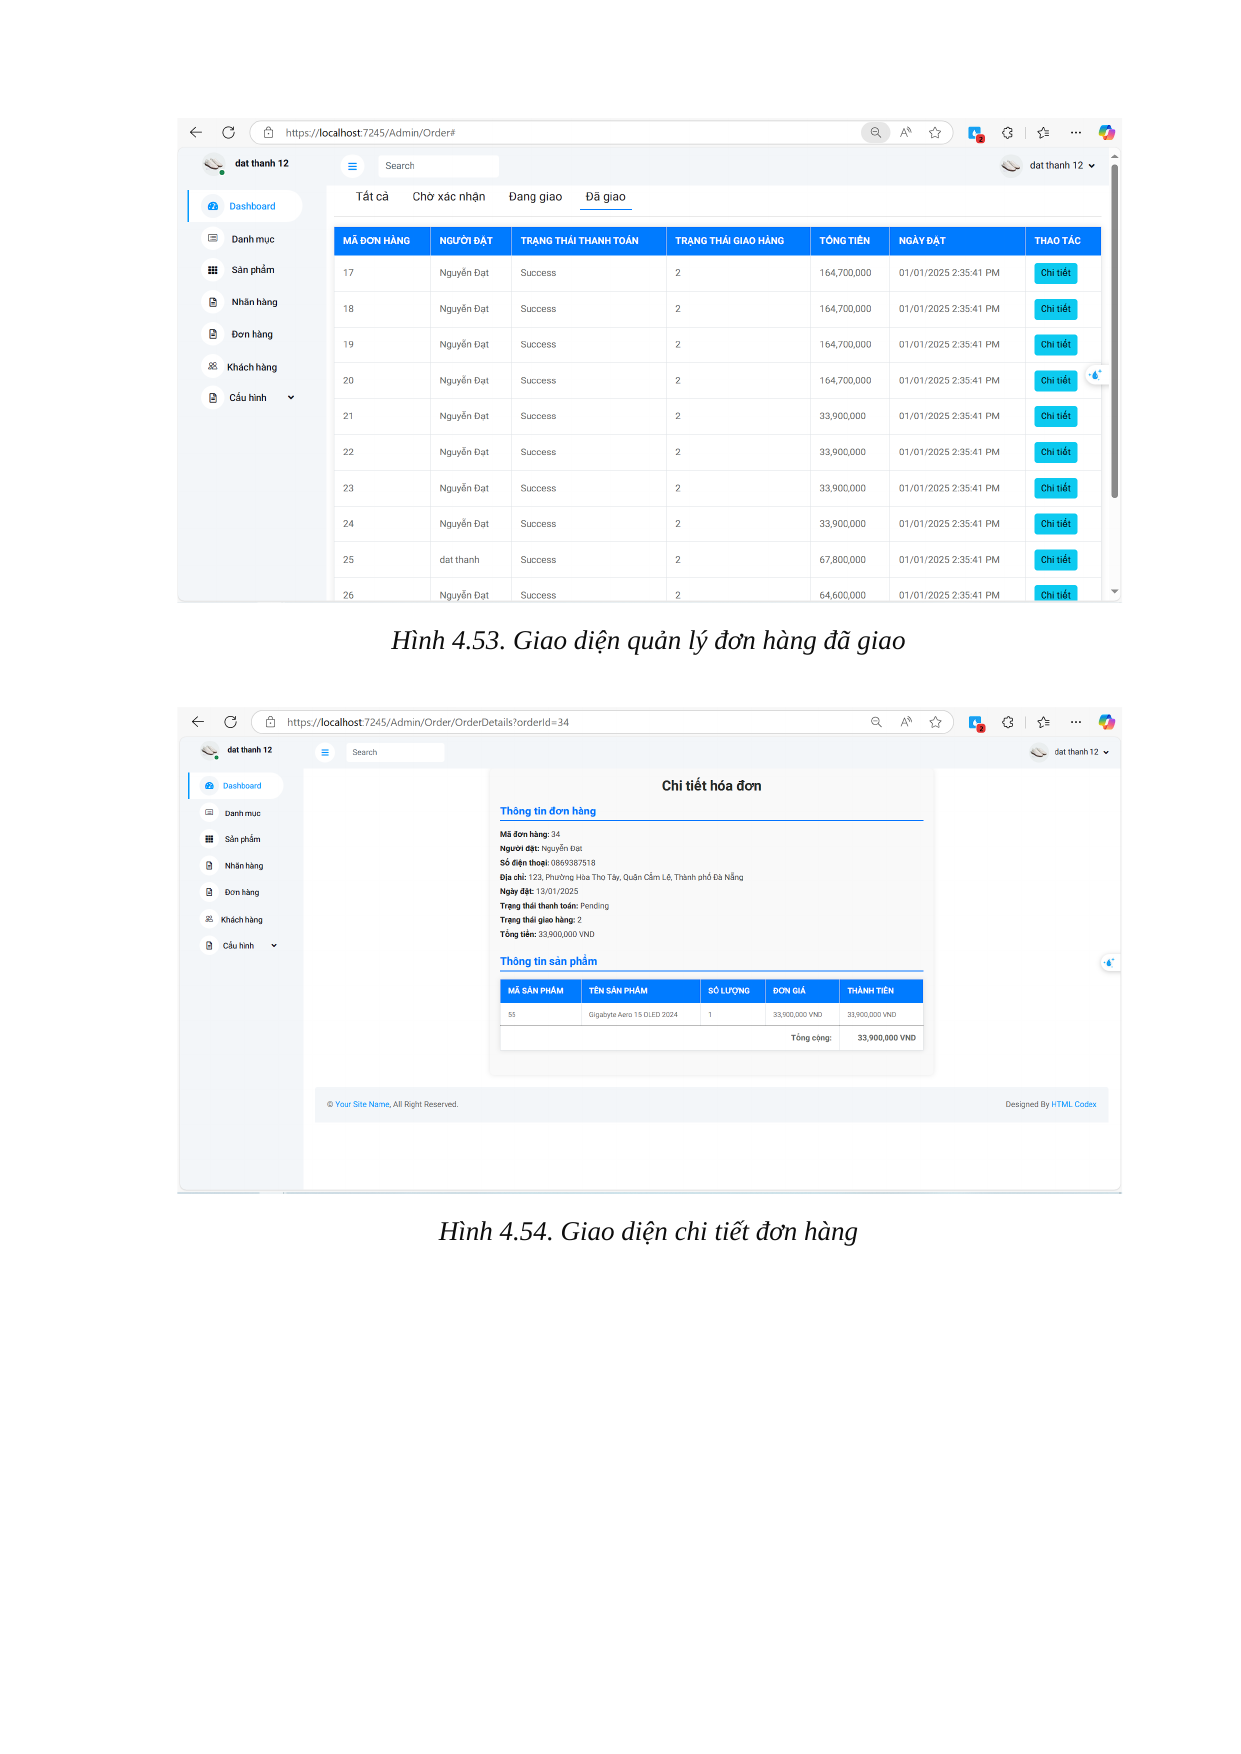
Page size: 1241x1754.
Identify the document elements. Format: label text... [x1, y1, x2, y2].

picture [177, 707, 1123, 1194]
text Hình 4.53. Giao diện quản lý đơn hàng đã giao [177, 624, 1122, 655]
picture [177, 118, 1123, 603]
text Hình 4.54. Giao diện chi tiết đơn hàng [177, 1215, 1122, 1246]
